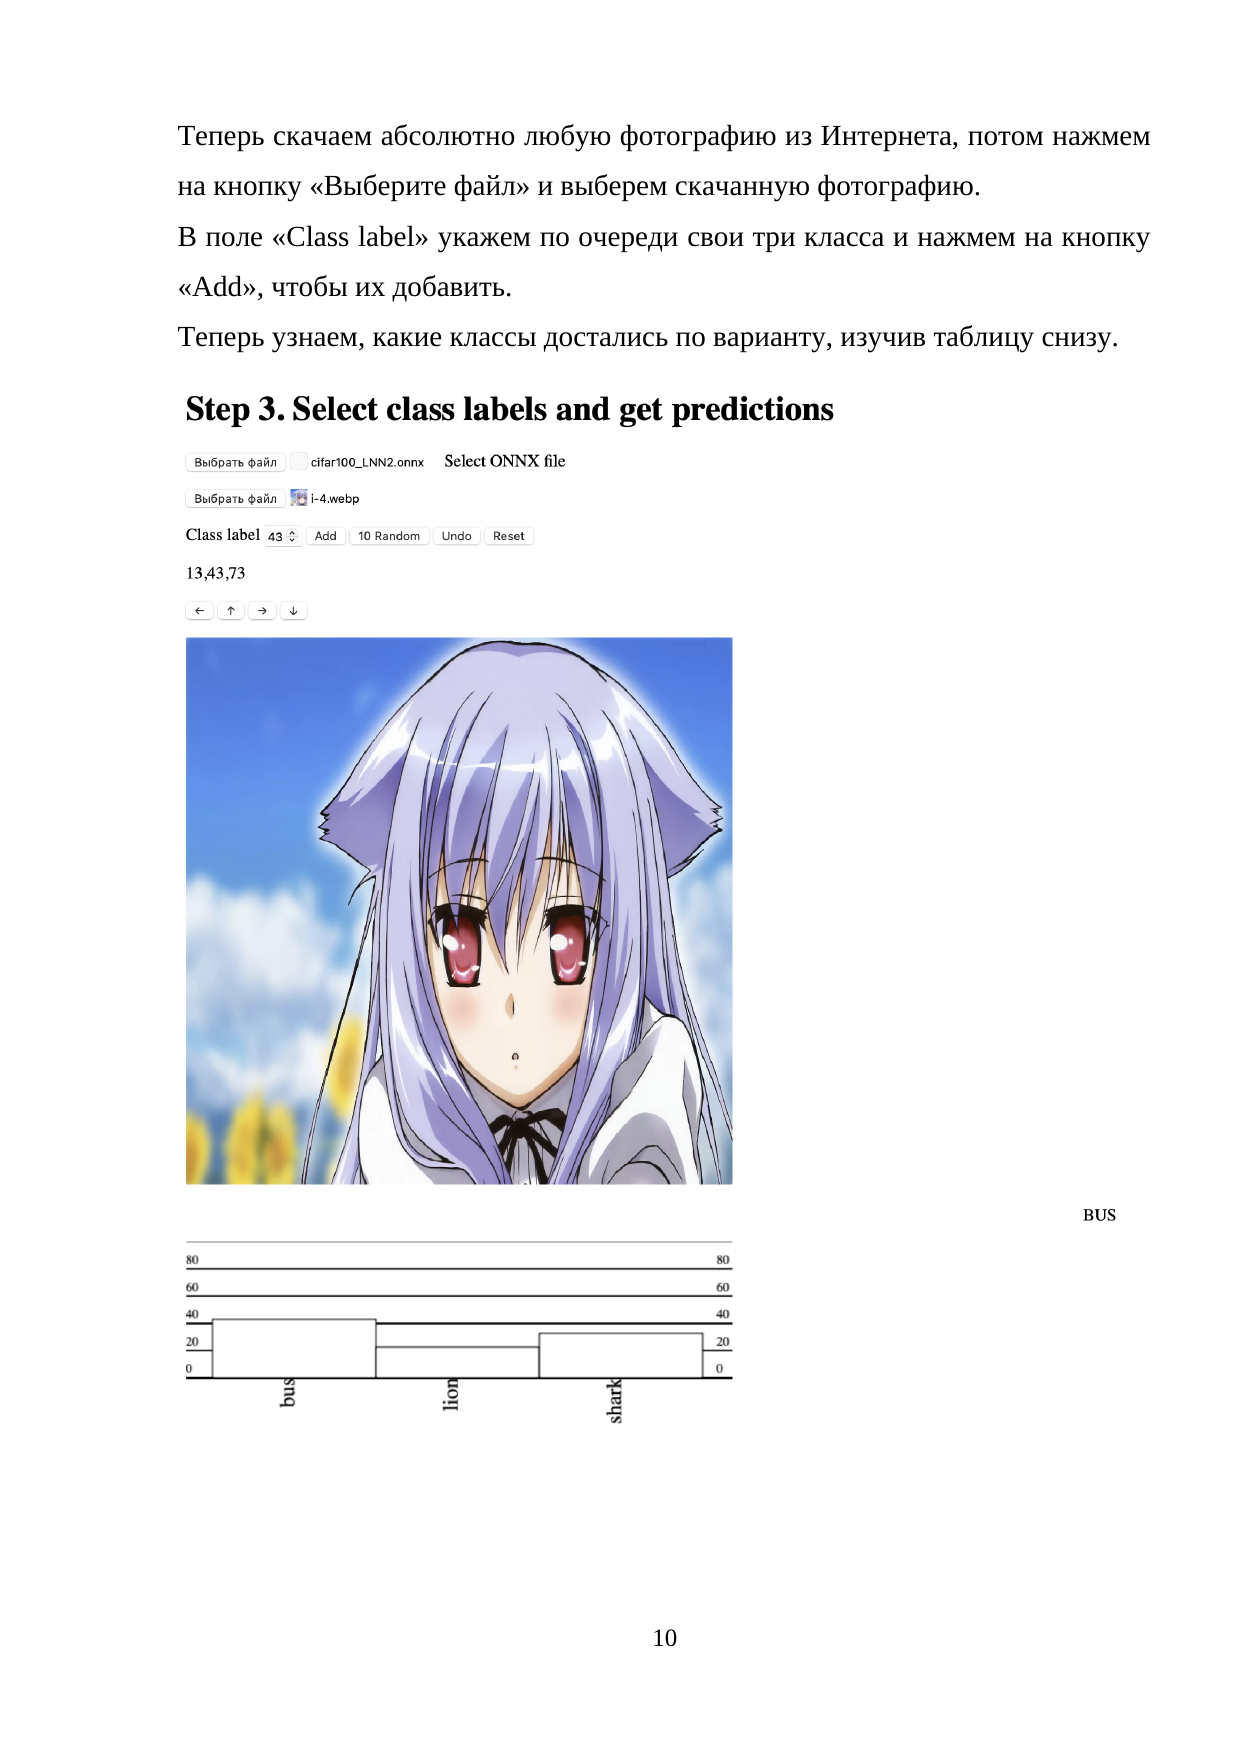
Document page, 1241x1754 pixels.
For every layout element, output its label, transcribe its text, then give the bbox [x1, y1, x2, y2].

text Теперь узнаем, какие классы достались по варианту, изучив таблицу снизу. [177, 319, 1152, 353]
picture [177, 369, 1152, 1433]
text Теперь скачаем абсолютно любую фотографию из Интернета, потом нажмем на кнопку «Выберите файл» и выберем скачанную фотографию. [177, 118, 1152, 202]
text В поле «Class label» укажем по очереди свои три класса и нажмем на кнопку «Add», чтобы их добавить. [177, 219, 1152, 303]
